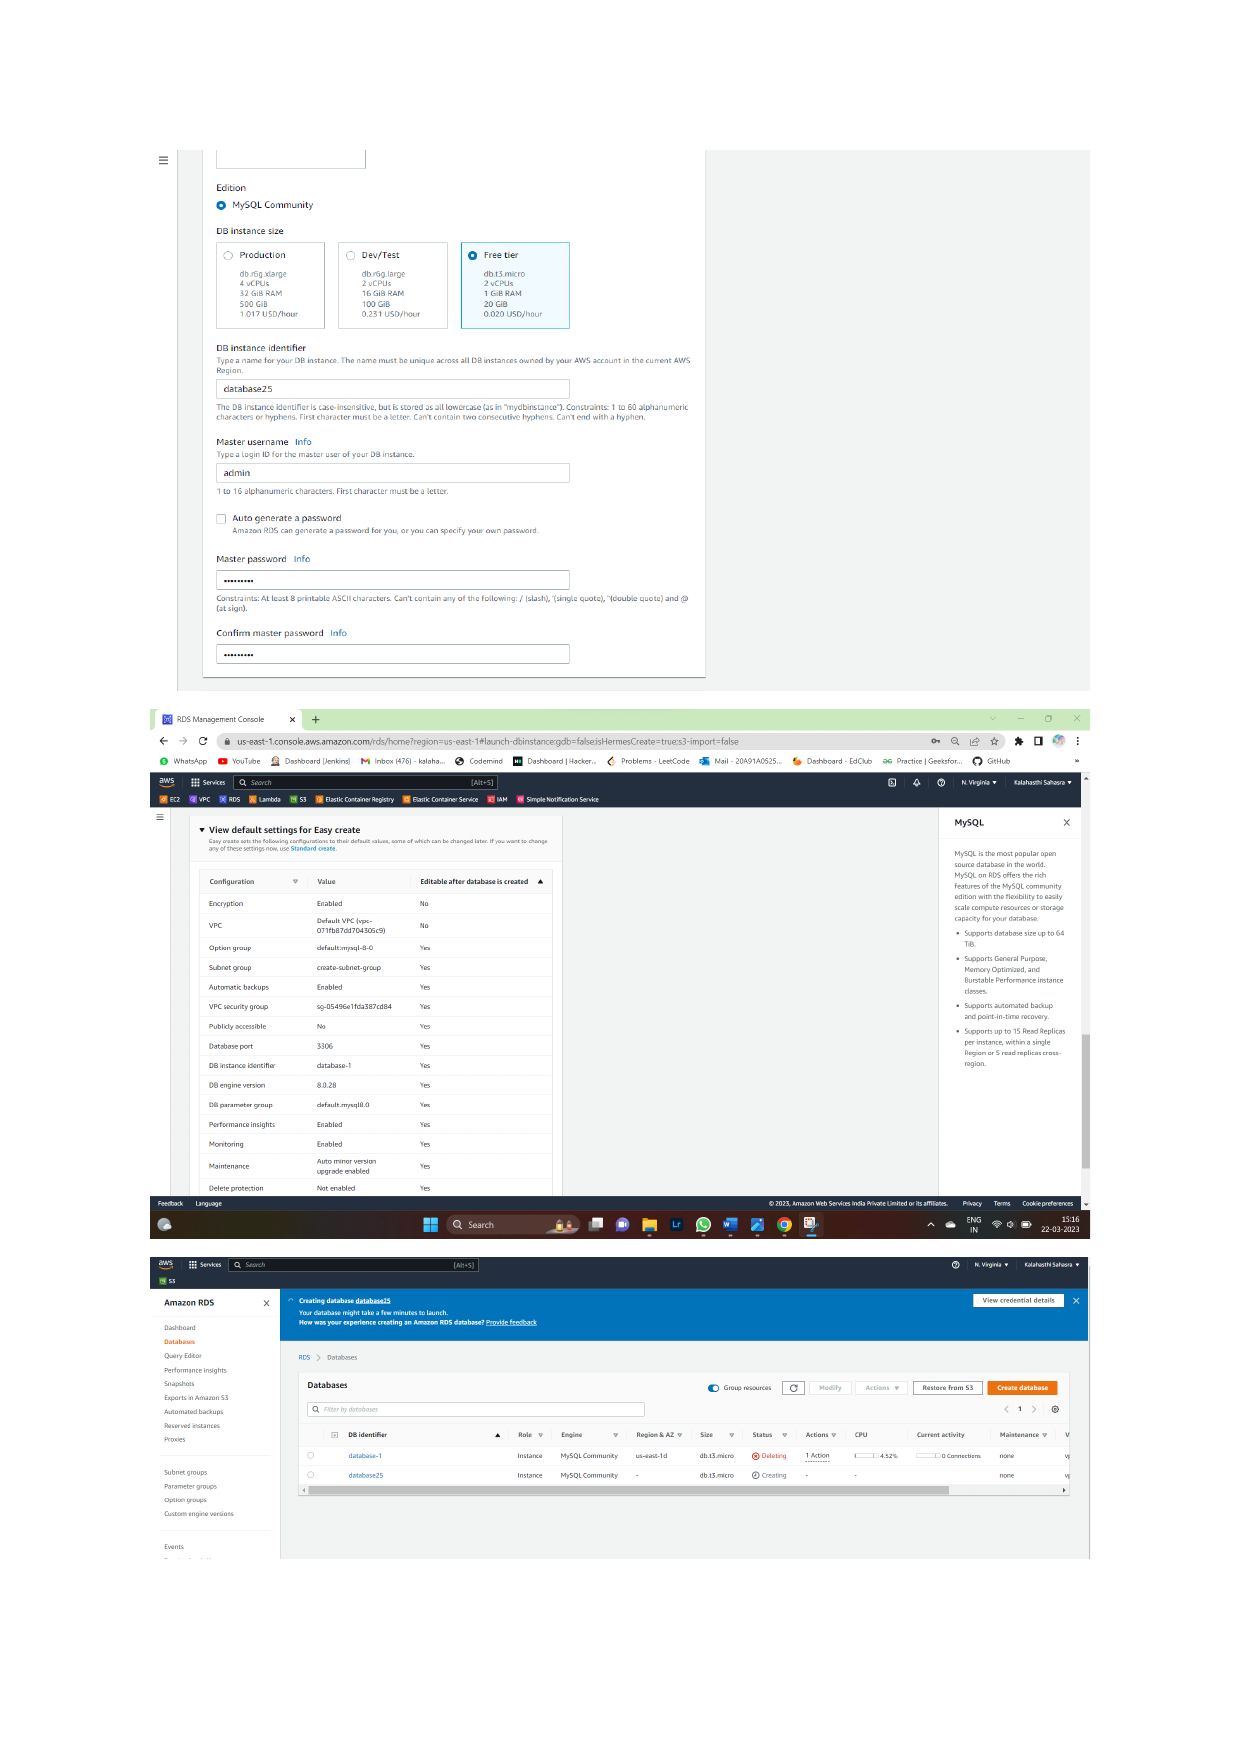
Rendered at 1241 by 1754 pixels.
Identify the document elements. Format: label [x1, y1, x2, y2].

picture [150, 150, 1091, 691]
picture [150, 1257, 1091, 1559]
picture [150, 709, 1091, 1239]
